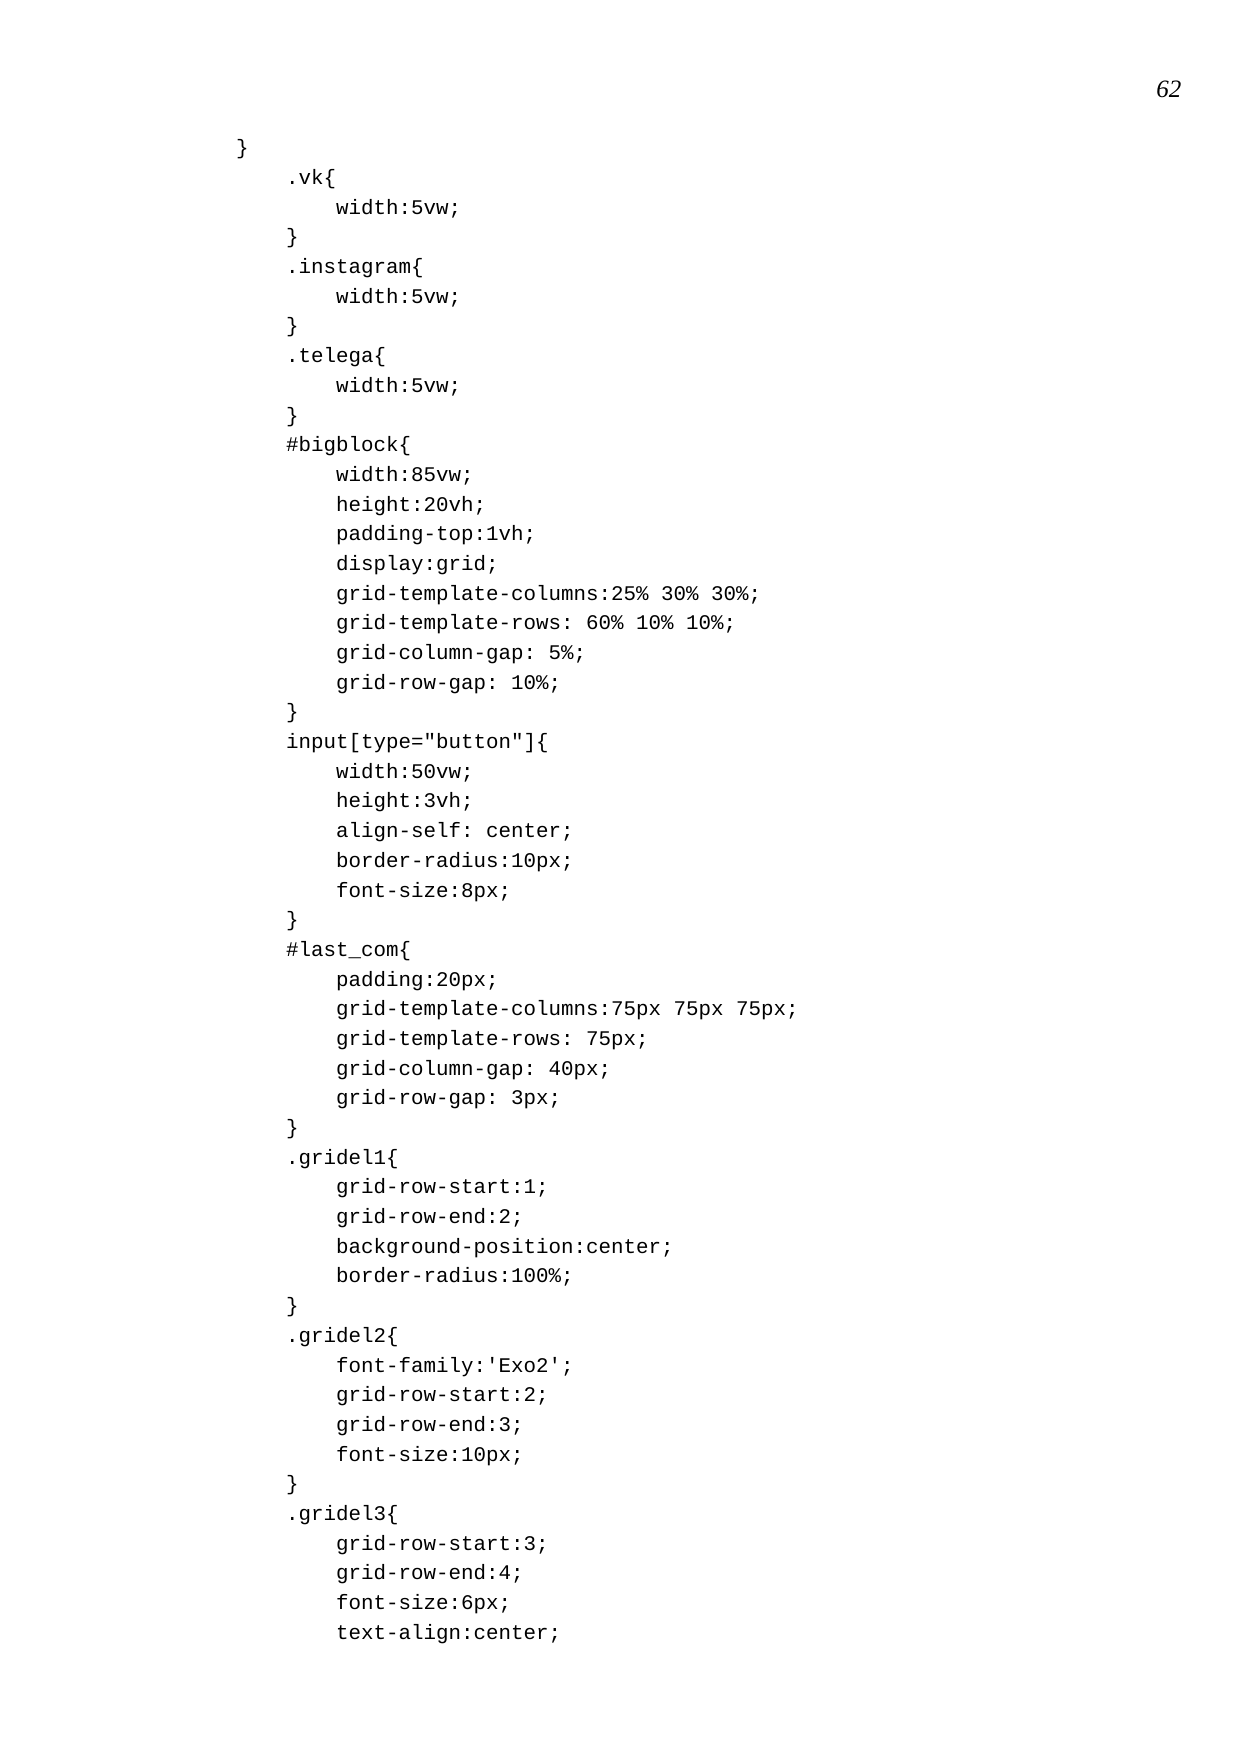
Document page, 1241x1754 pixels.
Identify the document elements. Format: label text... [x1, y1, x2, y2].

text grid-row-end:3; [136, 1408, 1181, 1438]
text font-size:6px; [136, 1586, 1181, 1616]
text align-self: center; [136, 814, 1181, 844]
text grid-column-gap: 5%; [136, 636, 1181, 666]
text grid-template-rows: 60% 10% 10%; [136, 606, 1181, 636]
text .vk{ [136, 161, 1181, 191]
text border-radius:100%; [136, 1259, 1181, 1289]
text width:5vw; [136, 191, 1181, 220]
text grid-template-rows: 75px; [136, 1022, 1181, 1052]
text width:5vw; [136, 369, 1181, 398]
text grid-column-gap: 40px; [136, 1052, 1181, 1081]
text width:50vw; [136, 755, 1181, 784]
text height:3vh; [136, 784, 1181, 814]
text } [136, 398, 1181, 428]
text font-size:8px; [136, 873, 1181, 903]
text } [136, 1467, 1181, 1497]
text .gridel2{ [136, 1319, 1181, 1348]
text text-align:center; [136, 1616, 1181, 1645]
text grid-row-gap: 10%; [136, 666, 1181, 695]
text grid-row-end:2; [136, 1200, 1181, 1230]
text .telega{ [136, 339, 1181, 369]
text width:5vw; [136, 280, 1181, 309]
text } [136, 903, 1181, 933]
text padding:20px; [136, 963, 1181, 992]
text grid-template-columns:75px 75px 75px; [136, 992, 1181, 1022]
text } [136, 1111, 1181, 1141]
text background-position:center; [136, 1230, 1181, 1259]
text font-family:'Exo2'; [136, 1348, 1181, 1378]
text grid-row-end:4; [136, 1556, 1181, 1586]
text #last_com{ [136, 933, 1181, 963]
text grid-row-start:2; [136, 1378, 1181, 1408]
text } [136, 220, 1181, 250]
text padding-top:1vh; [136, 517, 1181, 547]
text grid-template-columns:25% 30% 30%; [136, 577, 1181, 606]
text grid-row-start:3; [136, 1527, 1181, 1556]
text display:grid; [136, 547, 1181, 577]
text border-radius:10px; [136, 844, 1181, 873]
text .gridel3{ [136, 1497, 1181, 1527]
text input[type="button"]{ [136, 725, 1181, 755]
text grid-row-start:1; [136, 1170, 1181, 1200]
text } [136, 695, 1181, 725]
text font-size:10px; [136, 1438, 1181, 1467]
text grid-row-gap: 3px; [136, 1081, 1181, 1111]
text .gridel1{ [136, 1141, 1181, 1170]
text width:85vw; [136, 458, 1181, 488]
text #bigblock{ [136, 428, 1181, 458]
text } [136, 1289, 1181, 1319]
text } [136, 309, 1181, 339]
text } [136, 131, 1181, 161]
text height:20vh; [136, 488, 1181, 517]
text .instagram{ [136, 250, 1181, 280]
